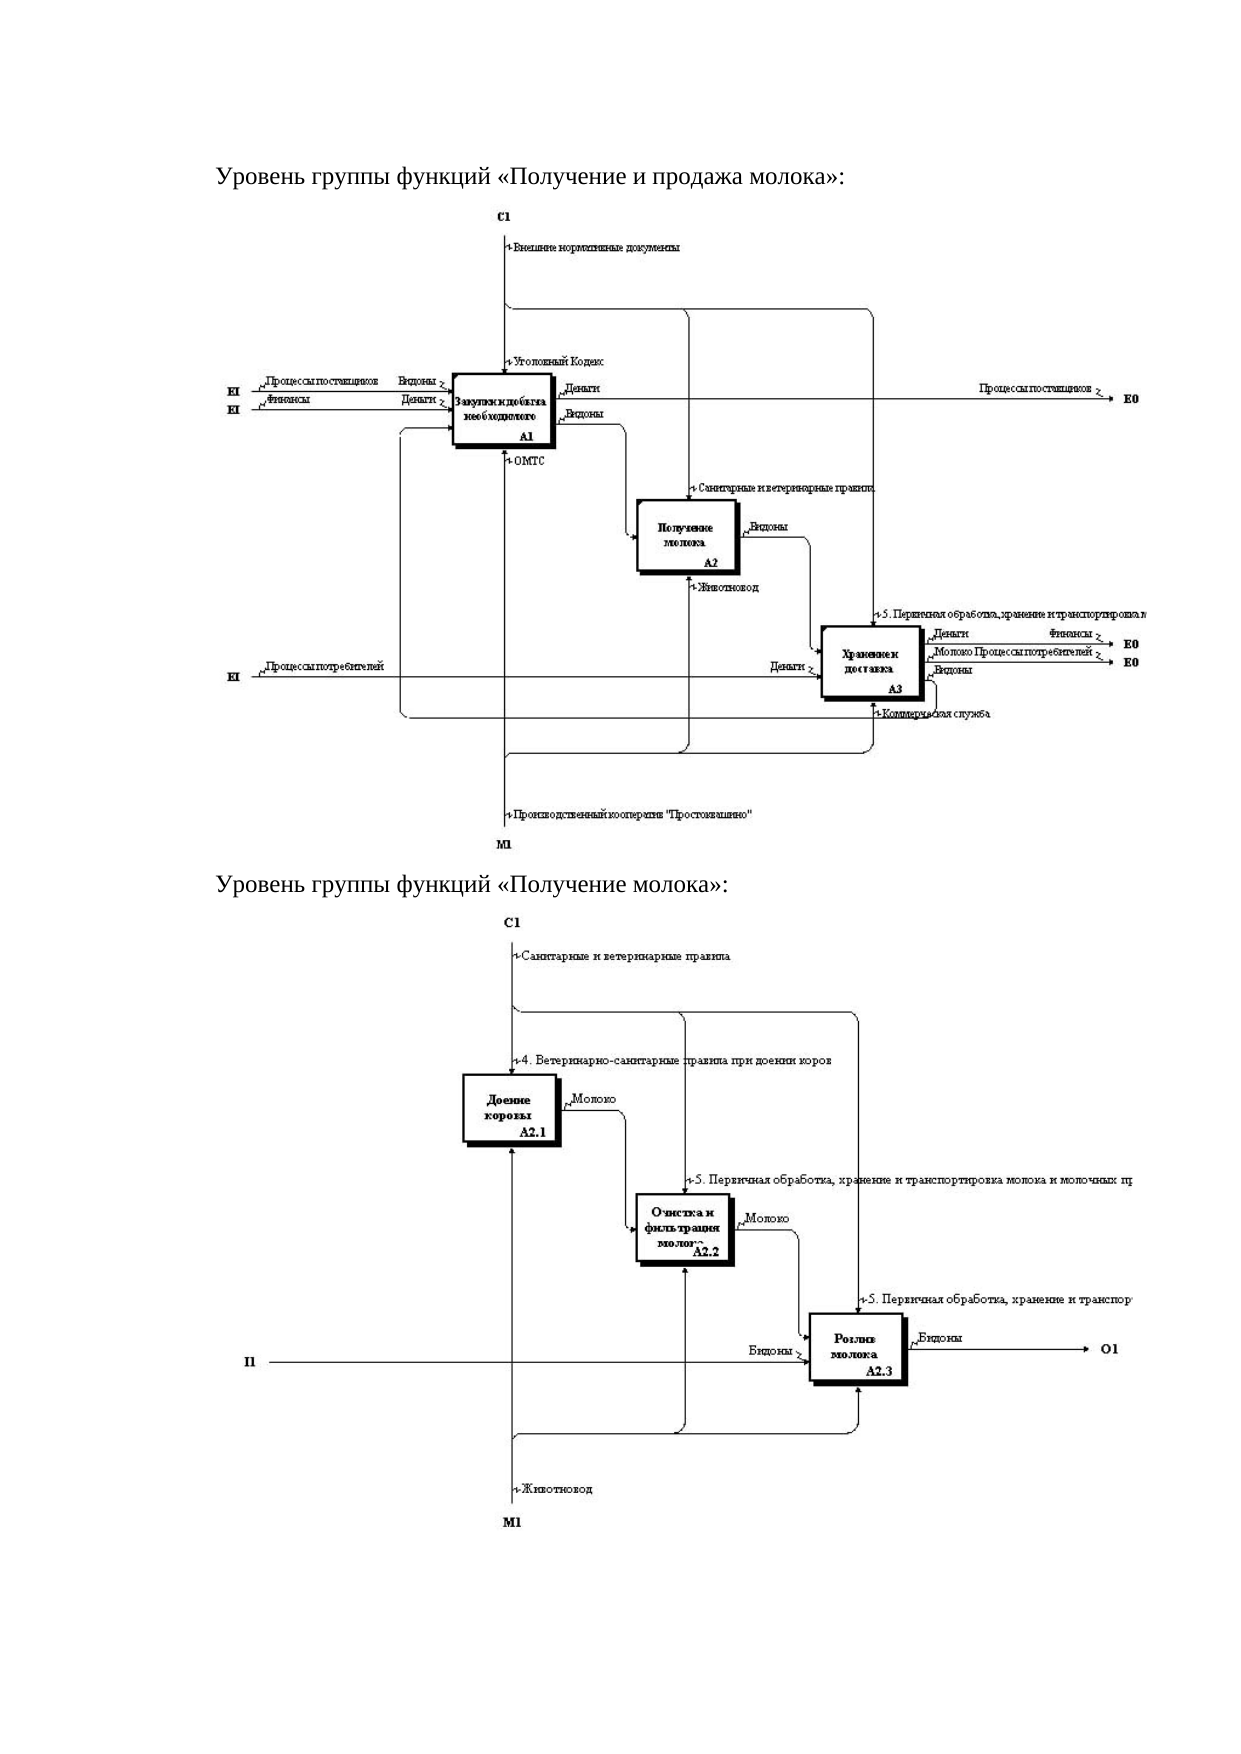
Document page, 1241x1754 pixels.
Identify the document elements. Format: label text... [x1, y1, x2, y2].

text Уровень группы функций «Получение молока»: [215, 869, 1152, 898]
picture [219, 204, 1147, 856]
picture [233, 912, 1133, 1534]
text Уровень группы функций «Получение и продажа молока»: [215, 161, 1152, 190]
